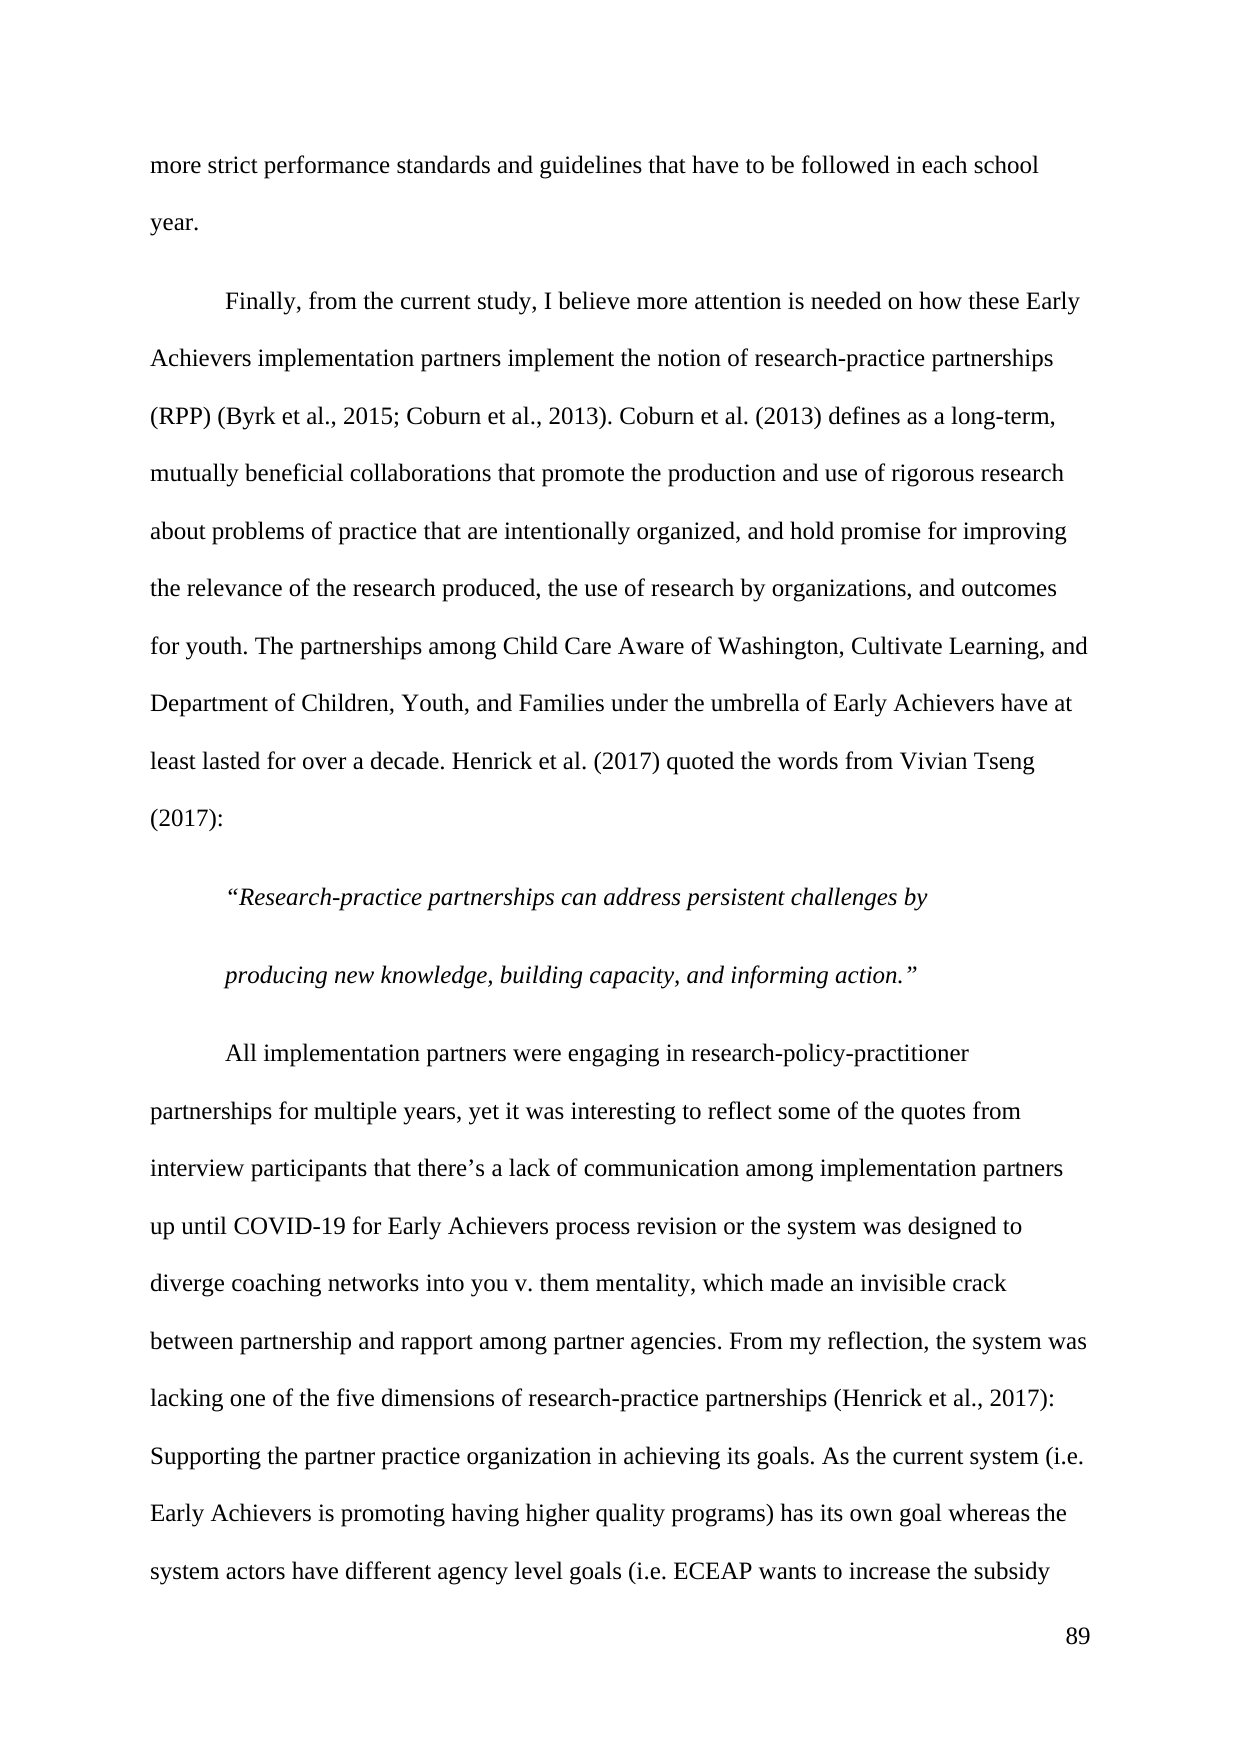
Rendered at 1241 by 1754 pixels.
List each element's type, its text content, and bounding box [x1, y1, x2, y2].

text “Research-practice partnerships can address persistent challenges by [150, 882, 1090, 910]
text producing new knowledge, building capacity, and informing action.” [150, 960, 1090, 989]
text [150, 1038, 1090, 1584]
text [150, 150, 1090, 236]
text Finally, from the current study, I believe more attention is needed on how these Early Achievers implementation partners implement the notion of research-practice partnerships (RPP) (Byrk et al., 2015; Coburn et al., 2013). Coburn et al. (2013) defines as a long-term, mutually beneficial collaborations that promote the production and use of rigorous research about problems of practice that are intentionally organized, and hold promise for improving the relevance of the research produced, the use of research by organizations, and outcomes for youth. The partnerships among Child Care Aware of Washington, Cultivate Learning, and Department of Children, Youth, and Families under the umbrella of Early Achievers have at least lasted for over a decade. Henrick et al. (2017) quoted the words from Vivian Tseng (2017): [150, 286, 1090, 832]
